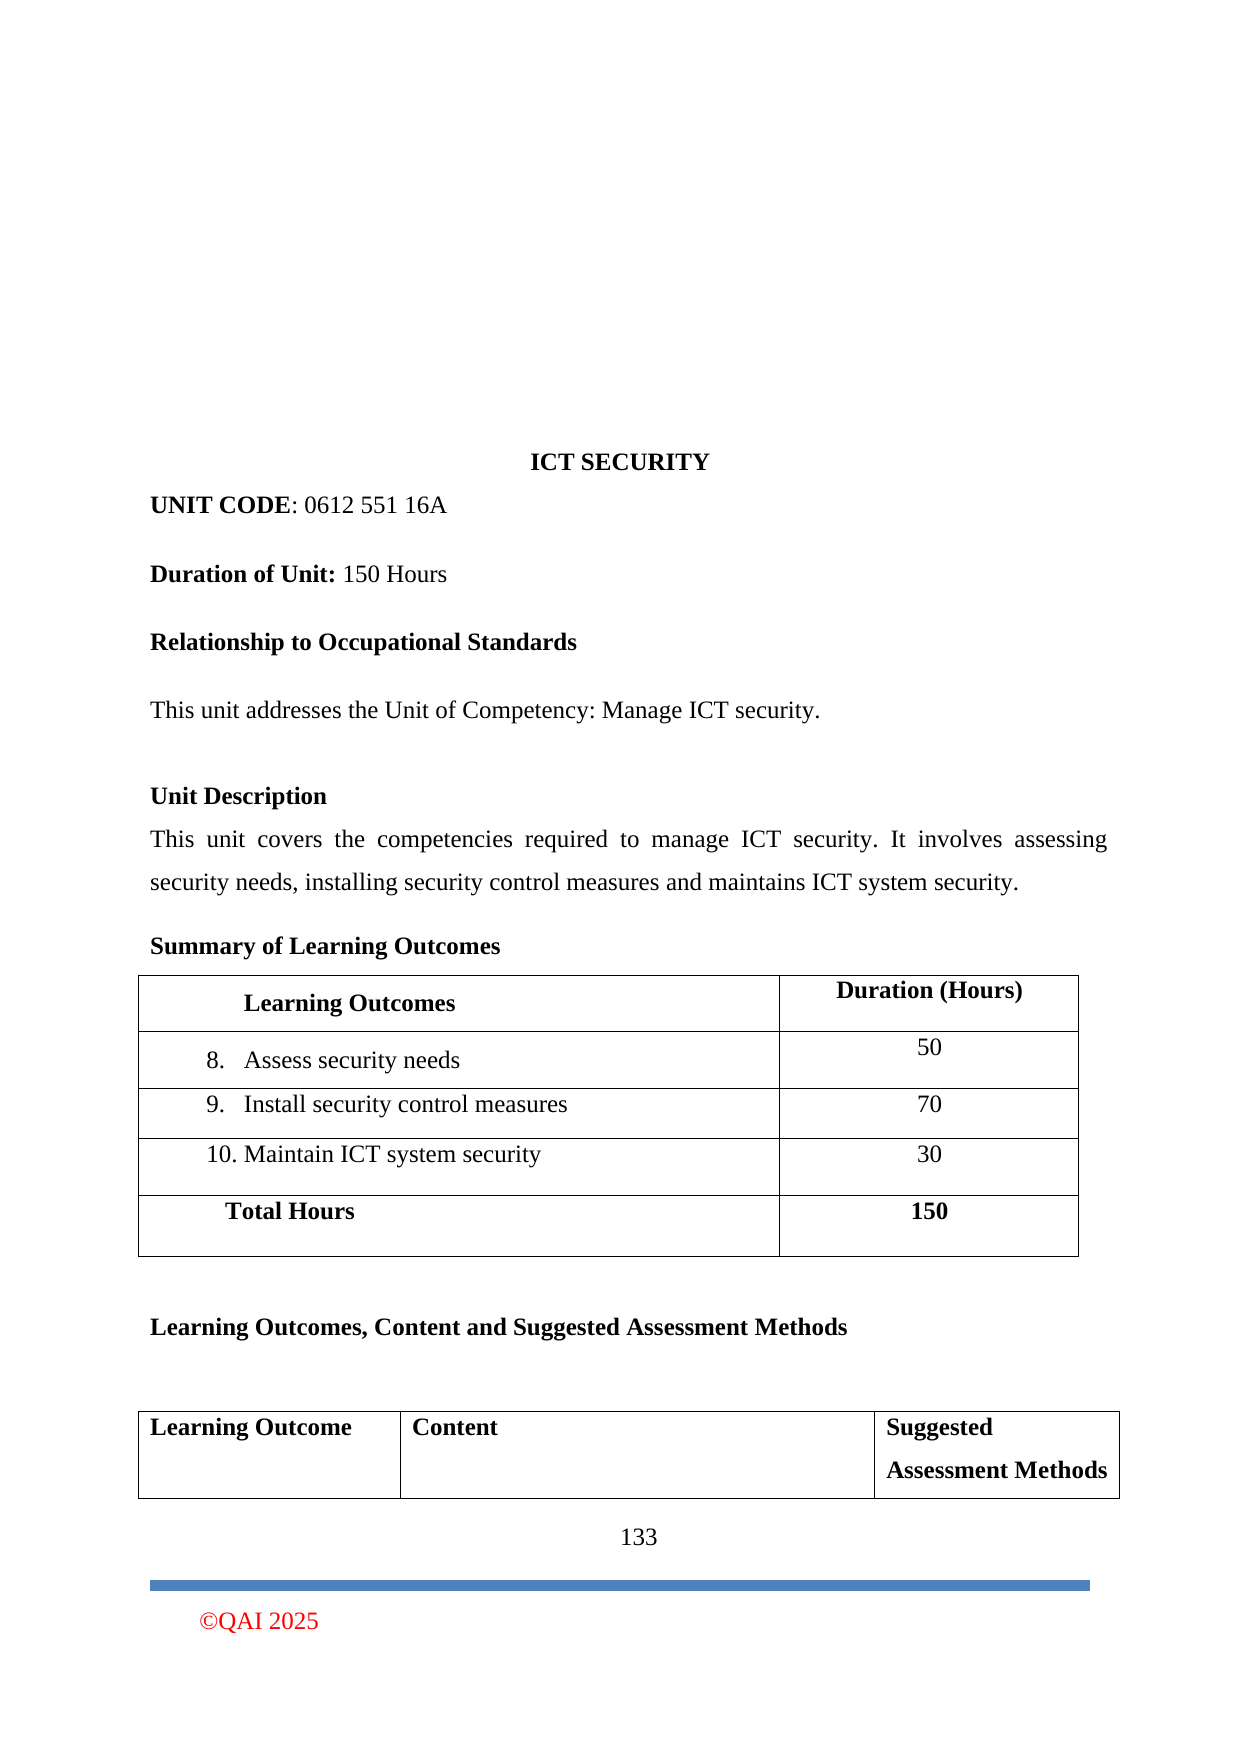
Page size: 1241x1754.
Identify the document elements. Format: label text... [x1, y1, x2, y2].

text UNIT CODE: 0612 551 16A [150, 491, 1090, 519]
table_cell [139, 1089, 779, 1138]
text Relationship to Occupational Standards [150, 627, 1090, 656]
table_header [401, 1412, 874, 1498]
text Duration of Unit: 150 Hours [150, 559, 1090, 587]
text Summary of Learning Outcomes [150, 931, 1090, 960]
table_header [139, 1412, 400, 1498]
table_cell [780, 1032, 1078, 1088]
subtitle ICT SECURITY [150, 447, 1090, 476]
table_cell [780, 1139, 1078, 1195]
text This unit addresses the Unit of Competency: Manage ICT security. [150, 695, 1090, 724]
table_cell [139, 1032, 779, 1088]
text Learning Outcomes, Content and Suggested Assessment Methods [150, 1312, 1090, 1341]
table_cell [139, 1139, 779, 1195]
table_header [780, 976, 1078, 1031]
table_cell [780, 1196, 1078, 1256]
text Unit Description [150, 781, 1090, 810]
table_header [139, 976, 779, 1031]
text This unit covers the competencies required to manage ICT security. It involves assessing security needs, installing security control measures and maintains ICT system security. [150, 824, 1109, 896]
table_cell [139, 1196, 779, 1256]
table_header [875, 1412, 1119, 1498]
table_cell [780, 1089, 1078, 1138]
